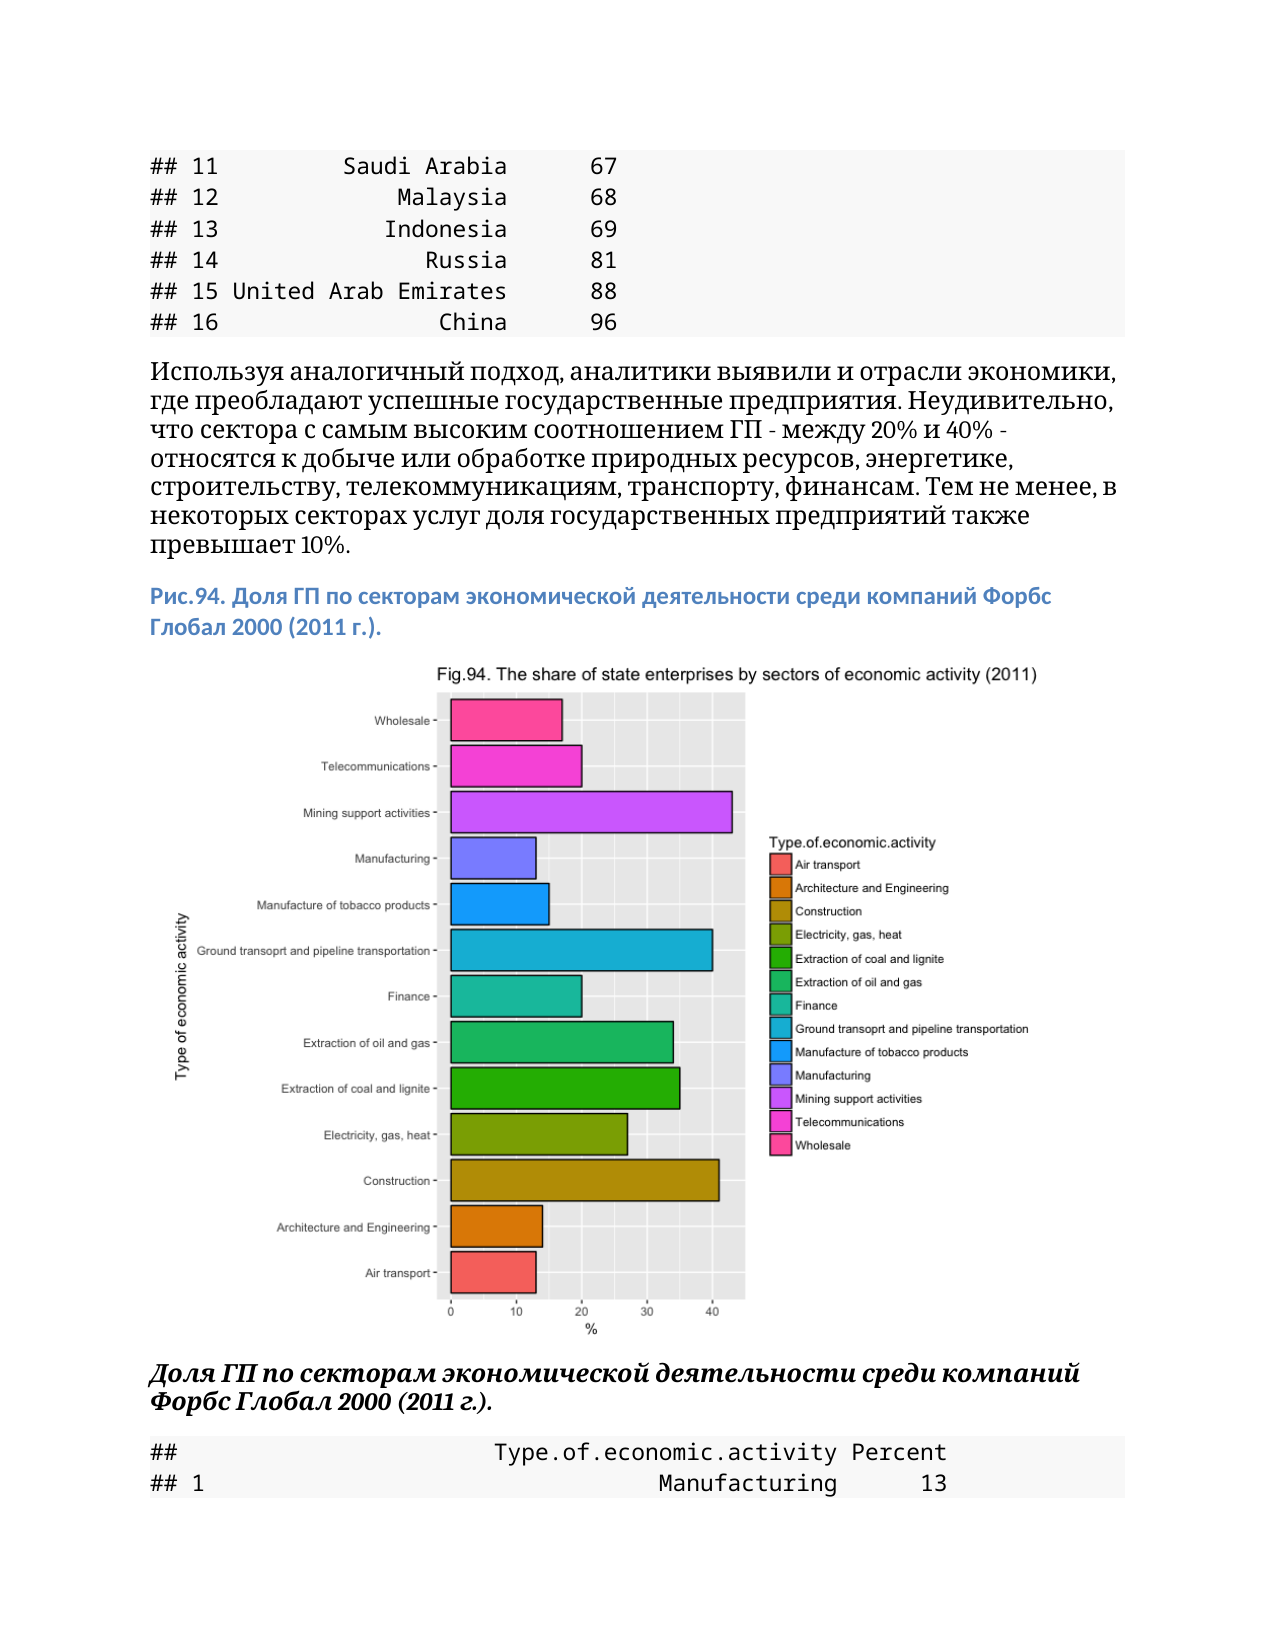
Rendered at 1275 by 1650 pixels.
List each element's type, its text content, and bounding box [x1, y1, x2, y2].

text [150, 150, 1125, 337]
text Используя аналогичный подход, аналитики выявили и отрасли экономики, где преобладают успешные государственные предприятия. Неудивительно, что сектора с самым высоким соотношением ГП - между 20% и 40% - относятся к добыче или обработке природных ресурсов, энергетике, строительству, телекоммуникациям, транспорту, финансам. Тем не менее, в некоторых секторах услуг доля государственных предприятий также превышает 10%. [150, 358, 1125, 559]
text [150, 1436, 1125, 1498]
picture [168, 660, 1044, 1341]
subtitle Рис.94. Доля ГП по секторам экономической деятельности среди компаний Форбс Глобал 2000 (2011 г.). [150, 580, 1125, 641]
text Доля ГП по секторам экономической деятельности среди компаний Форбс Глобал 2000 (2011 г.). [150, 1359, 1125, 1417]
